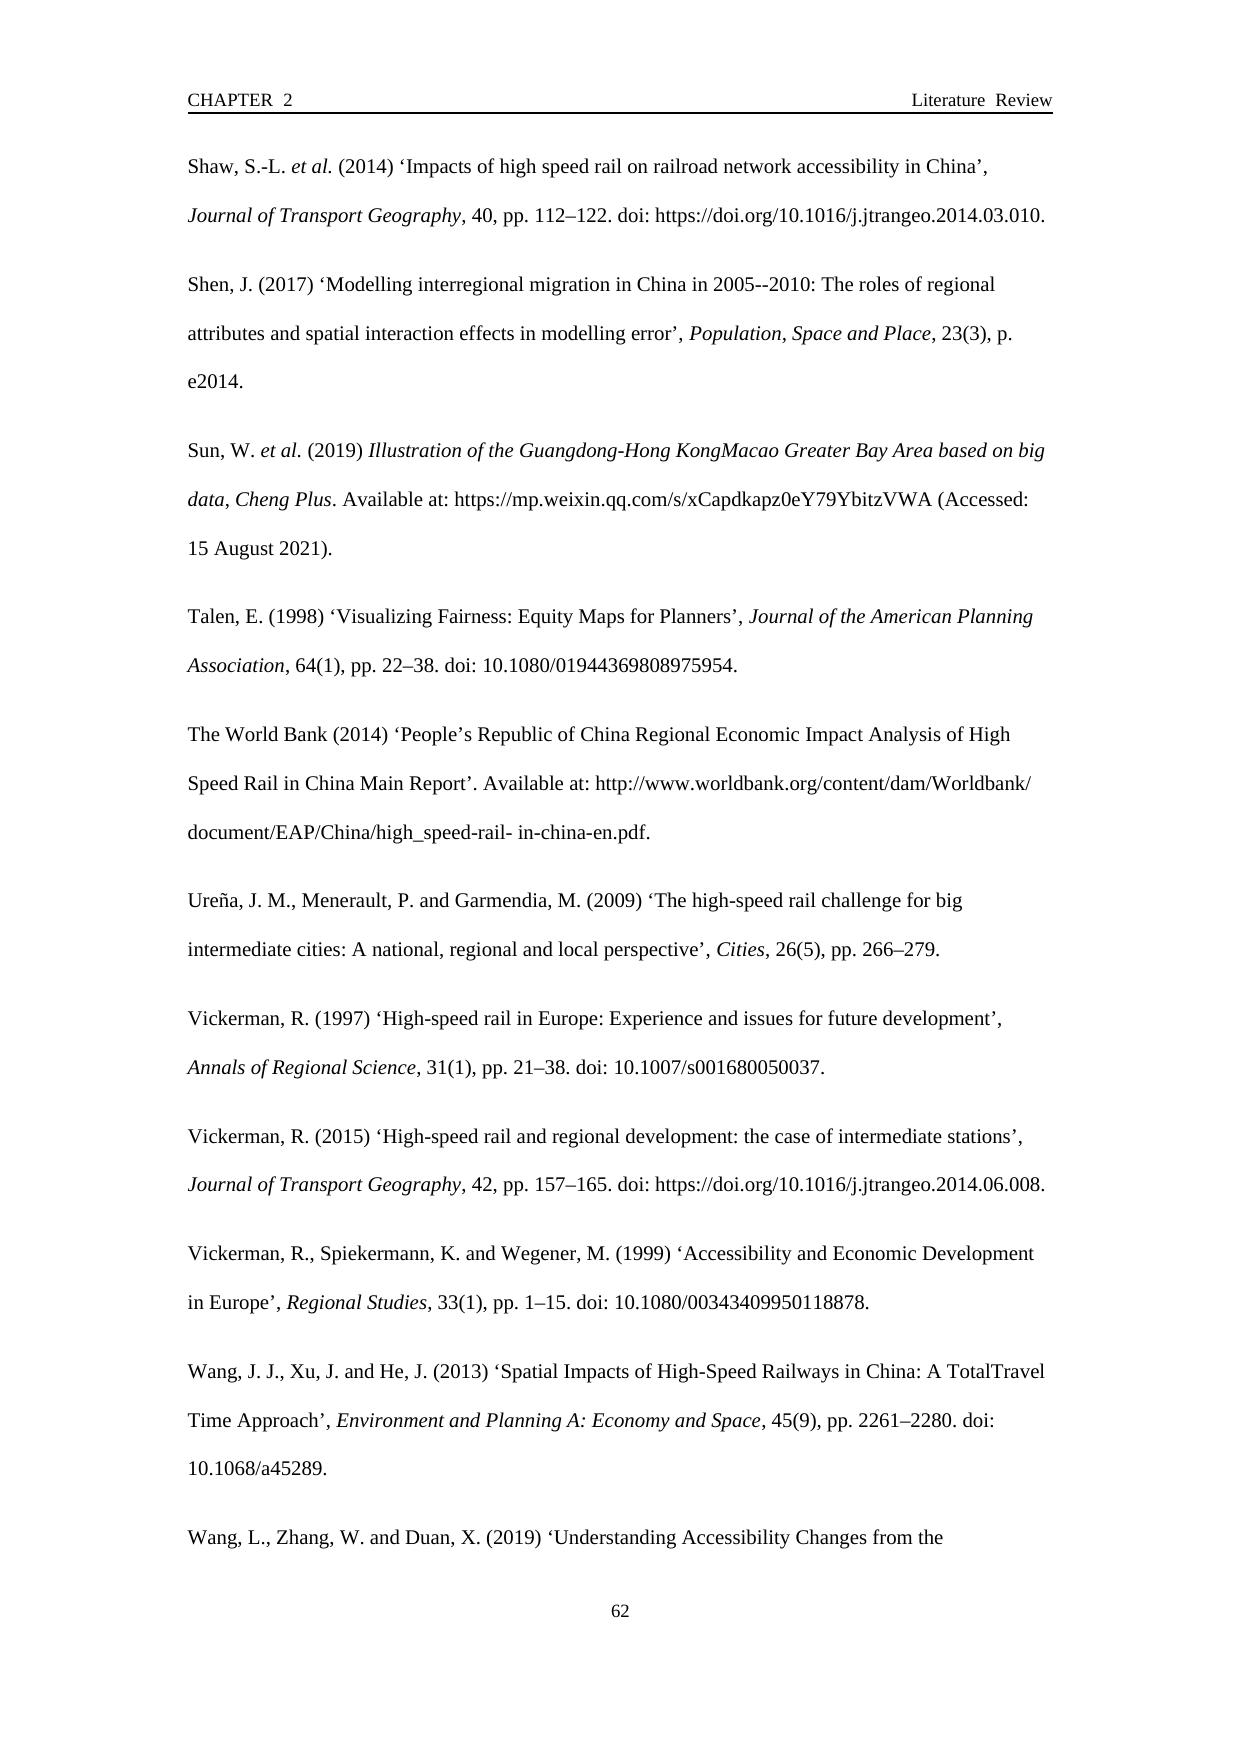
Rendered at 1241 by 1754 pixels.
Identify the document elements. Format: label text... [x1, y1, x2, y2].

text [187, 1521, 1053, 1553]
text Vickerman, R. (2015) ‘High-speed rail and regional development: the case of intermediate stations’, Journal of Transport Geography, 42, pp. 157–165. doi: https://doi.org/10.1016/j.jtrangeo.2014.06.008. [187, 1119, 1053, 1201]
text Vickerman, R., Spiekermann, K. and Wegener, M. (1999) ‘Accessibility and Economic Development in Europe’, Regional Studies, 33(1), pp. 1–15. doi: 10.1080/00343409950118878. [187, 1237, 1053, 1318]
text Shen, J. (2017) ‘Modelling interregional migration in China in 2005--2010: The roles of regional attributes and spatial interaction effects in modelling error’, Population, Space and Place, 23(3), p. e2014. [187, 268, 1053, 398]
text The World Bank (2014) ‘People’s Republic of China Regional Economic Impact Analysis of High Speed Rail in China Main Report’. Available at: http://www.worldbank.org/content/dam/Worldbank/ document/EAP/China/high_speed-rail- in-china-en.pdf. [187, 718, 1053, 848]
text Vickerman, R. (1997) ‘High-speed rail in Europe: Experience and issues for future development’, Annals of Regional Science, 31(1), pp. 21–38. doi: 10.1007/s001680050037. [187, 1002, 1053, 1083]
text Sun, W. et al. (2019) Illustration of the Guangdong-Hong KongMacao Greater Bay Area based on big data, Cheng Plus. Available at: https://mp.weixin.qq.com/s/xCapdkapz0eY79YbitzVWA (Accessed: 15 August 2021). [187, 434, 1053, 564]
text Ureña, J. M., Menerault, P. and Garmendia, M. (2009) ‘The high-speed rail challenge for big intermediate cities: A national, regional and local perspective’, Cities, 26(5), pp. 266–279. [187, 884, 1053, 966]
text Talen, E. (1998) ‘Visualizing Fairness: Equity Maps for Planners’, Journal of the American Planning Association, 64(1), pp. 22–38. doi: 10.1080/01944369808975954. [187, 600, 1053, 682]
text Shaw, S.-L. et al. (2014) ‘Impacts of high speed rail on railroad network accessibility in China’, Journal of Transport Geography, 40, pp. 112–122. doi: https://doi.org/10.1016/j.jtrangeo.2014.03.010. [187, 150, 1053, 231]
text Wang, J. J., Xu, J. and He, J. (2013) ‘Spatial Impacts of High-Speed Railways in China: A TotalTravel Time Approach’, Environment and Planning A: Economy and Space, 45(9), pp. 2261–2280. doi: 10.1068/a45289. [187, 1355, 1053, 1485]
